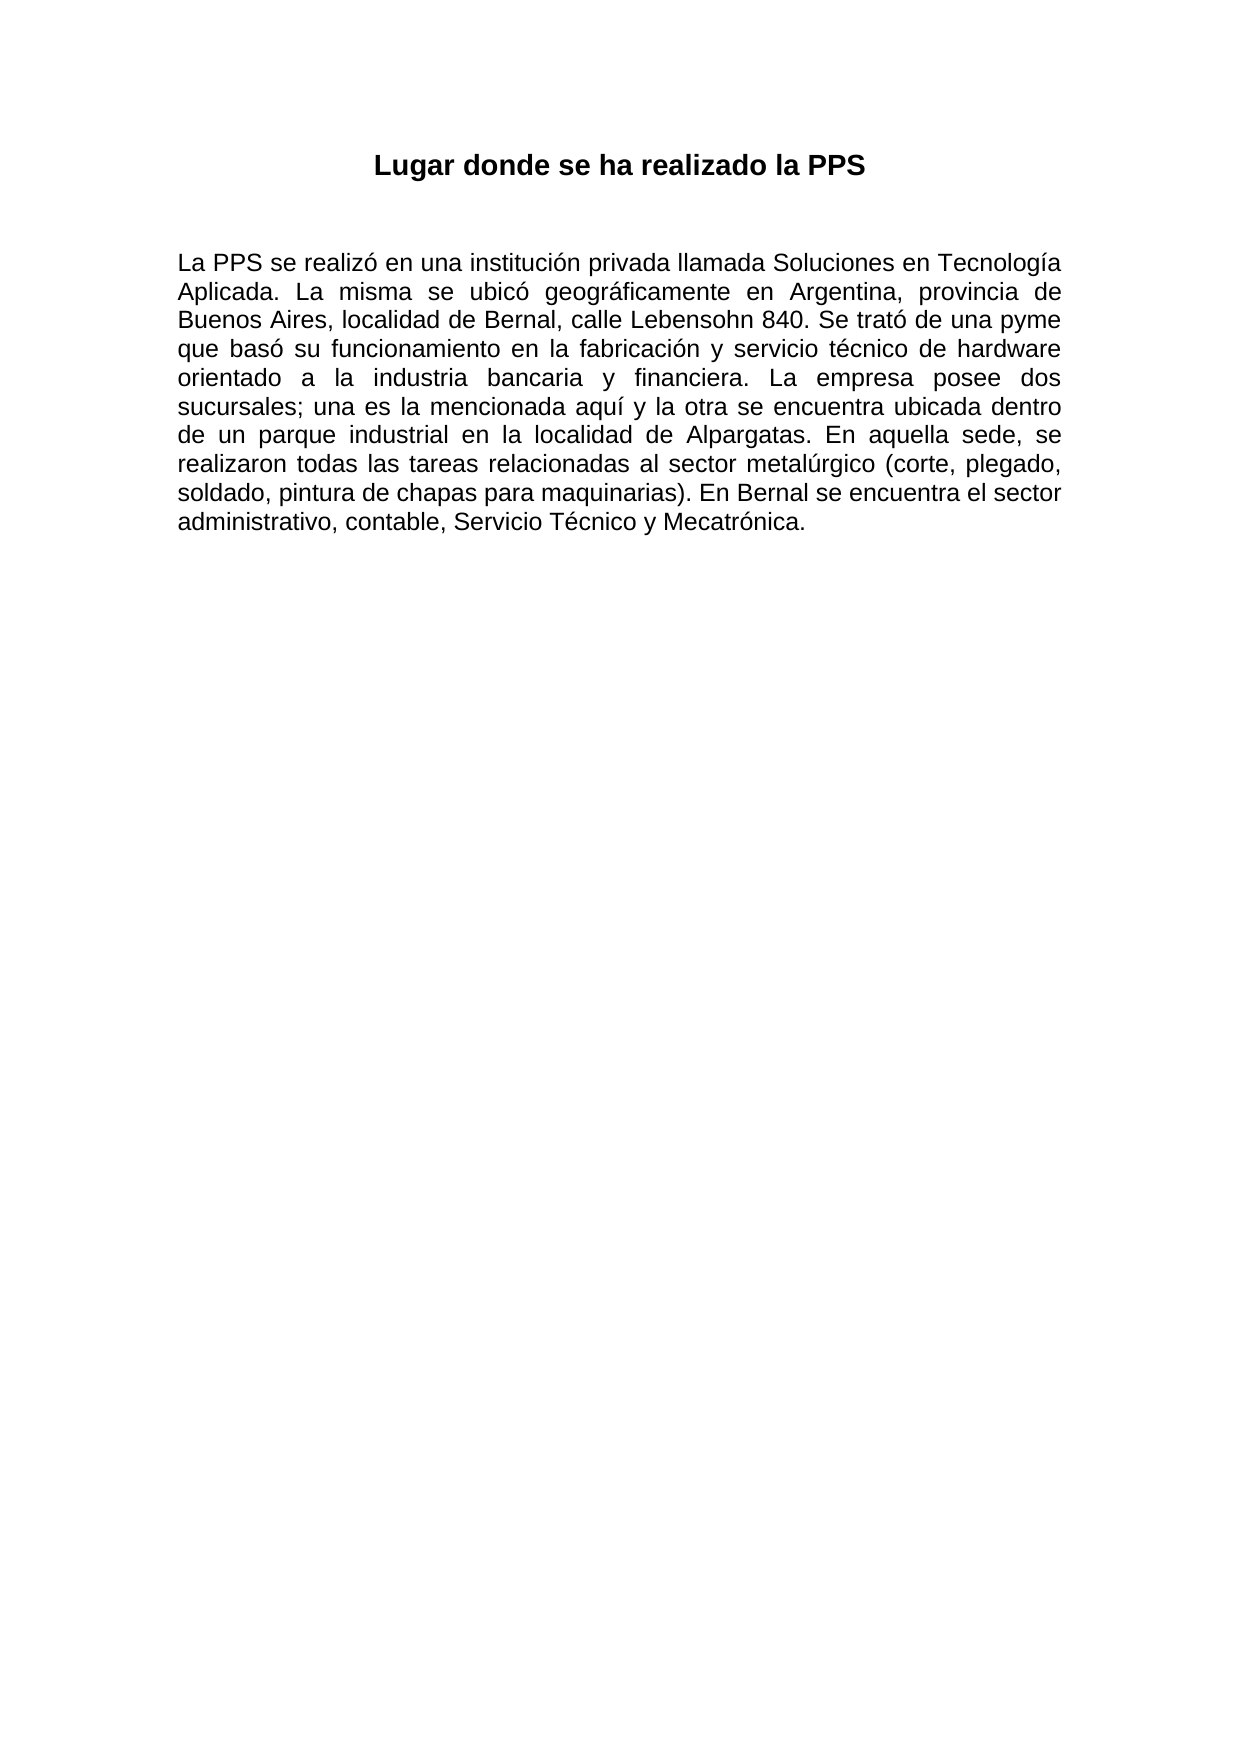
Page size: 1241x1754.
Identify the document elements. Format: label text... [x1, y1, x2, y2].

text Lugar donde se ha realizado la PPS [177, 148, 1063, 181]
text La PPS se realizó en una institución privada llamada Soluciones en Tecnología Aplicada. La misma se ubicó geográficamente en Argentina, provincia de Buenos Aires, localidad de Bernal, calle Lebensohn 840. Se trató de una pyme que basó su funcionamiento en la fabricación y servicio técnico de hardware orientado a la industria bancaria y financiera. La empresa posee dos sucursales; una es la mencionada aquí y la otra se encuentra ubicada dentro de un parque industrial en la localidad de Alpargatas. En aquella sede, se realizaron todas las tareas relacionadas al sector metalúrgico (corte, plegado, soldado, pintura de chapas para maquinarias). En Bernal se encuentra el sector administrativo, contable, Servicio Técnico y Mecatrónica. [177, 248, 1063, 536]
